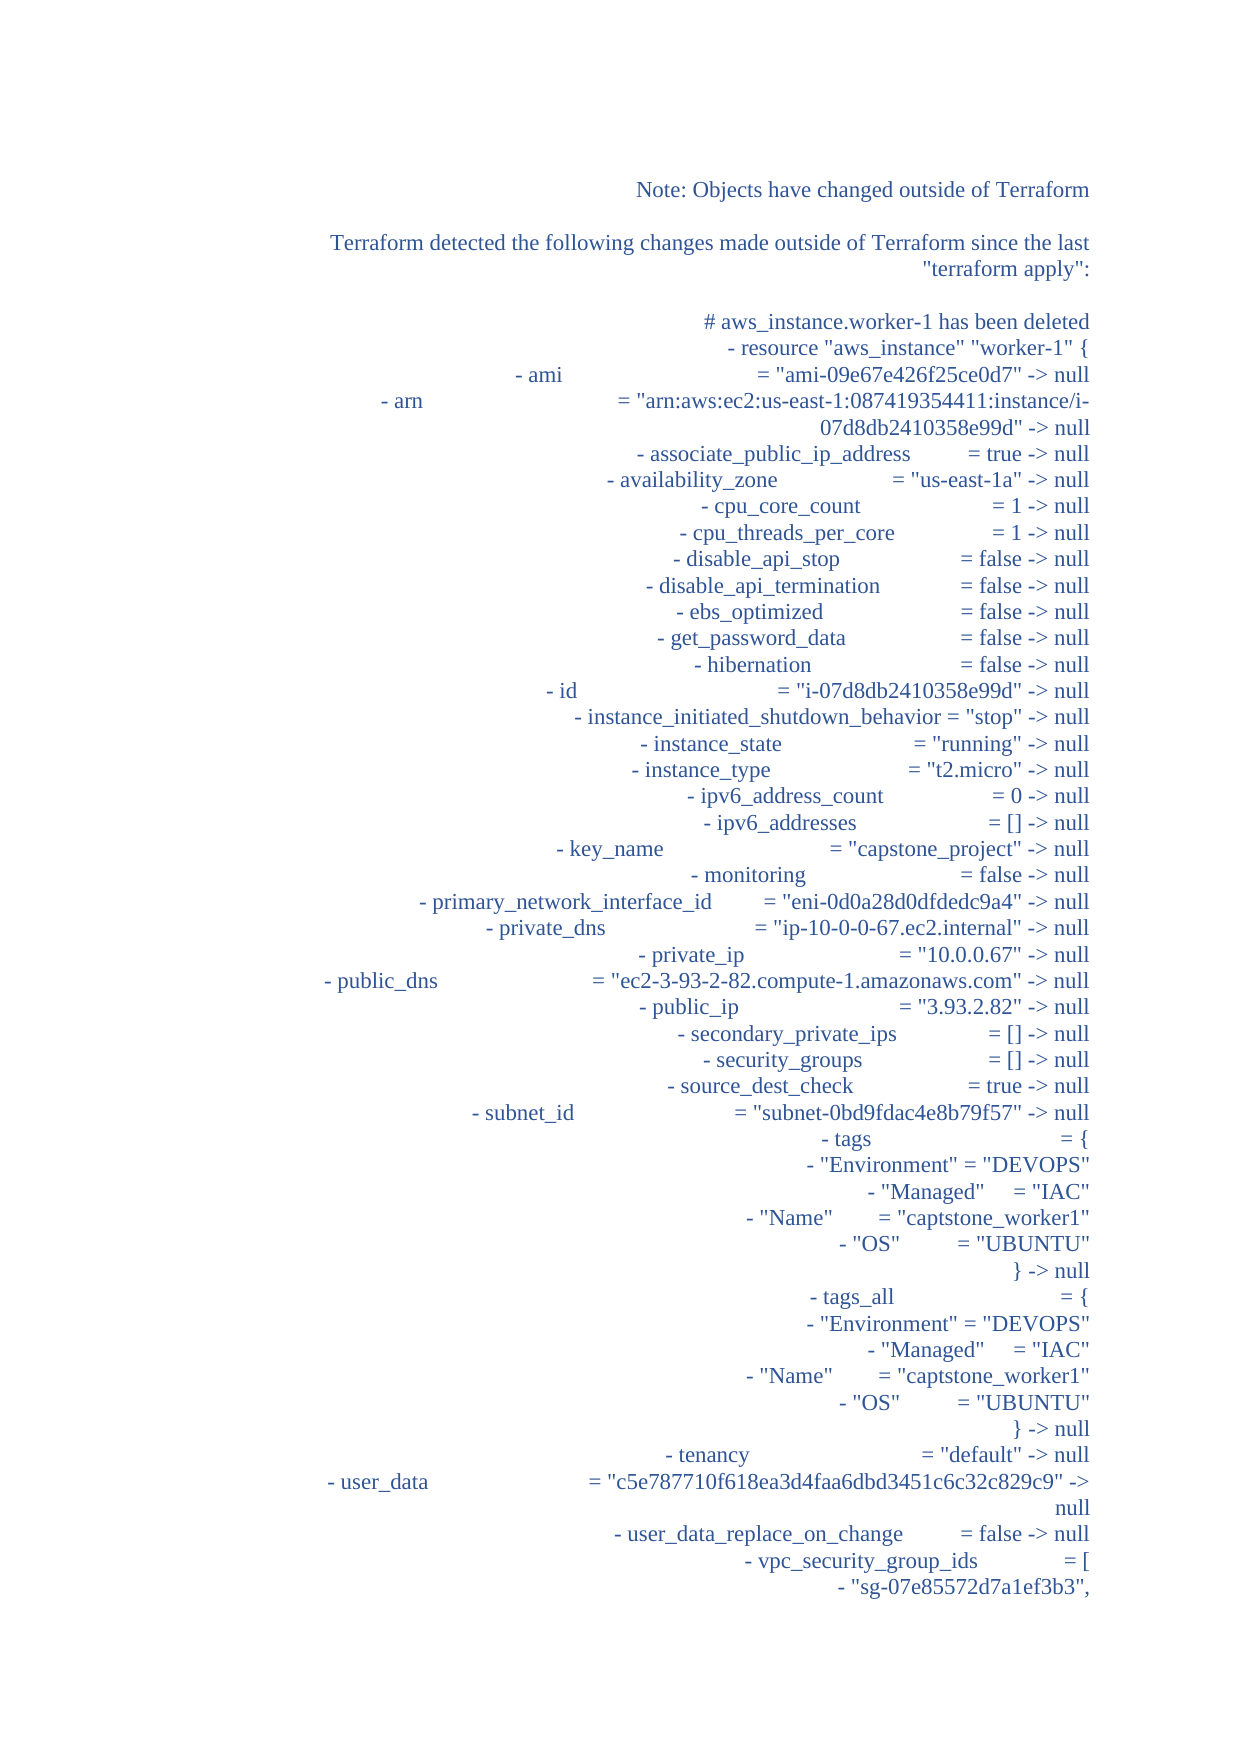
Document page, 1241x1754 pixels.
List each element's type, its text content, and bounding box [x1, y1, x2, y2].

list - tags_all = { [225, 1283, 1090, 1309]
list - id = "i-07d8db2410358e99d" -> null [225, 677, 1090, 703]
list - instance_type = "t2.micro" -> null [225, 756, 1090, 782]
list - cpu_core_count = 1 -> null [225, 493, 1090, 519]
list - "OS" = "UBUNTU" [225, 1231, 1090, 1257]
list Terraform detected the following changes made outside of Terraform since the last "terraform apply": [225, 229, 1090, 282]
list - "OS" = "UBUNTU" [225, 1389, 1090, 1415]
list - "Environment" = "DEVOPS" [225, 1309, 1090, 1336]
list } -> null [225, 1415, 1090, 1441]
list Note: Objects have changed outside of Terraform [225, 176, 1090, 203]
list - hibernation = false -> null [225, 651, 1090, 677]
list - primary_network_interface_id = "eni-0d0a28d0dfdedc9a4" -> null [225, 888, 1090, 914]
list - resource "aws_instance" "worker-1" { [225, 334, 1090, 361]
list - subnet_id = "subnet-0bd9fdac4e8b79f57" -> null [225, 1099, 1090, 1125]
list - public_ip = "3.93.2.82" -> null [225, 993, 1090, 1020]
list - cpu_threads_per_core = 1 -> null [225, 519, 1090, 545]
list - vpc_security_group_ids = [ [225, 1547, 1090, 1573]
list - private_dns = "ip-10-0-0-67.ec2.internal" -> null [225, 914, 1090, 941]
list # aws_instance.worker-1 has been deleted [225, 308, 1090, 334]
list - ipv6_addresses = [] -> null [225, 809, 1090, 835]
list - ebs_optimized = false -> null [225, 598, 1090, 624]
list - instance_state = "running" -> null [225, 730, 1090, 756]
list - get_password_data = false -> null [225, 624, 1090, 651]
list - "Environment" = "DEVOPS" [225, 1151, 1090, 1178]
list - disable_api_stop = false -> null [225, 545, 1090, 572]
list - arn = "arn:aws:ec2:us-east-1:087419354411:instance/i-07d8db2410358e99d" -> null [225, 387, 1090, 440]
list - ami = "ami-09e67e426f25ce0d7" -> null [225, 361, 1090, 387]
list - secondary_private_ips = [] -> null [225, 1020, 1090, 1046]
list - associate_public_ip_address = true -> null [225, 440, 1090, 466]
list - tenancy = "default" -> null [225, 1441, 1090, 1468]
list - security_groups = [] -> null [225, 1046, 1090, 1072]
list - "Name" = "captstone_worker1" [225, 1204, 1090, 1231]
list - ipv6_address_count = 0 -> null [225, 782, 1090, 809]
list } -> null [225, 1257, 1090, 1283]
list - disable_api_termination = false -> null [225, 572, 1090, 598]
list - user_data = "c5e787710f618ea3d4faa6dbd3451c6c32c829c9" -> null [225, 1468, 1090, 1520]
list - key_name = "capstone_project" -> null [225, 835, 1090, 862]
list - "Name" = "captstone_worker1" [225, 1362, 1090, 1389]
list - "Managed" = "IAC" [225, 1178, 1090, 1204]
list - "Managed" = "IAC" [225, 1336, 1090, 1362]
list - source_dest_check = true -> null [225, 1072, 1090, 1099]
list - availability_zone = "us-east-1a" -> null [225, 466, 1090, 493]
list - public_dns = "ec2-3-93-2-82.compute-1.amazonaws.com" -> null [225, 967, 1090, 993]
list - private_ip = "10.0.0.67" -> null [225, 941, 1090, 967]
list - monitoring = false -> null [225, 862, 1090, 888]
list - tags = { [225, 1125, 1090, 1151]
list - "sg-07e85572d7a1ef3b3", [225, 1573, 1090, 1599]
list - user_data_replace_on_change = false -> null [225, 1520, 1090, 1547]
list - instance_initiated_shutdown_behavior = "stop" -> null [225, 703, 1090, 730]
